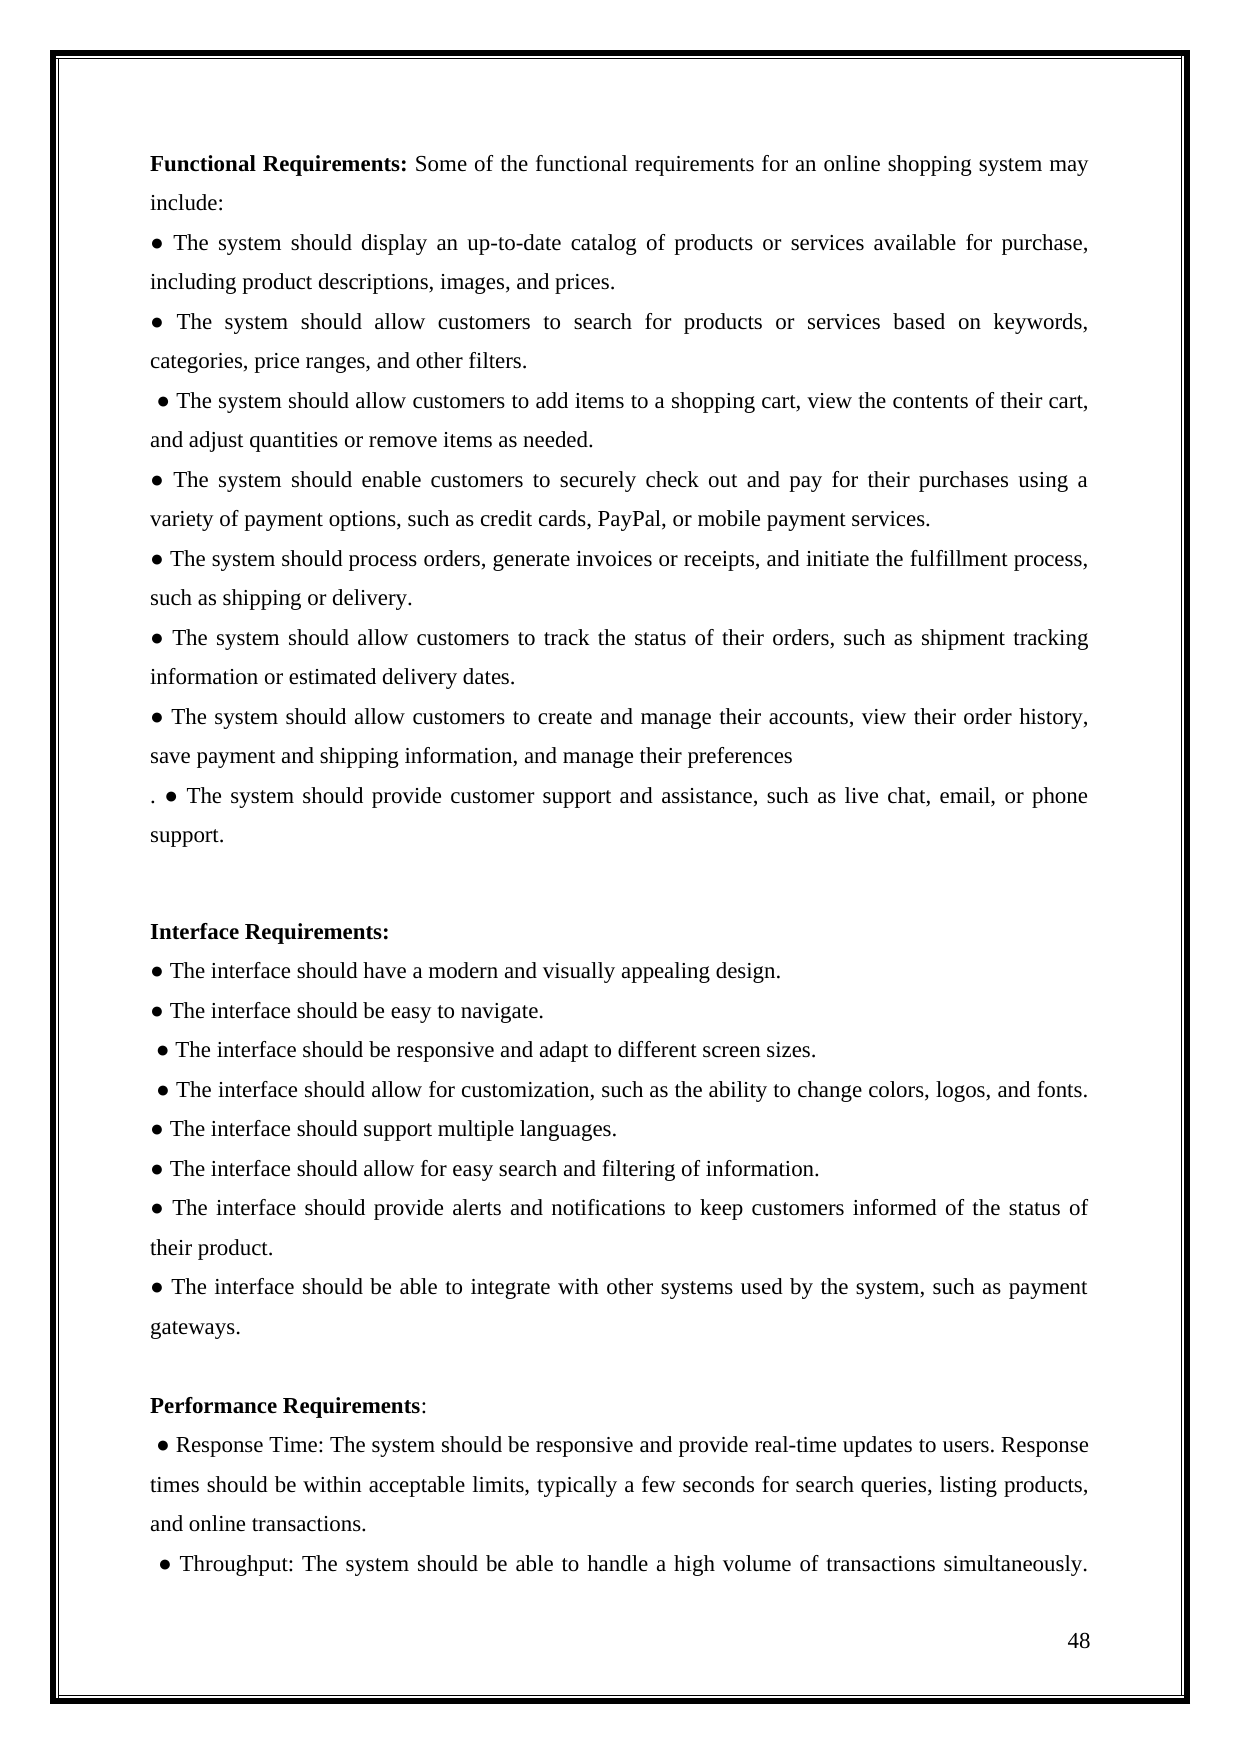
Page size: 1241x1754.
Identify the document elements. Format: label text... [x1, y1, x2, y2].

text ● The interface should have a modern and visually appealing design. [150, 958, 1090, 984]
text ● The system should display an up-to-date catalog of products or services available for purchase, including product descriptions, images, and prices. [150, 229, 1090, 295]
text ● The system should allow customers to create and manage their accounts, view their order history, save payment and shipping information, and manage their preferences [150, 703, 1090, 768]
text ● The system should process orders, generate invoices or receipts, and initiate the fulfillment process, such as shipping or delivery. [150, 545, 1090, 611]
text ● The interface should provide alerts and notifications to keep customers informed of the status of their product. [150, 1194, 1090, 1260]
text Performance Requirements: [150, 1392, 1090, 1418]
text ● The system should enable customers to securely check out and pay for their purchases using a variety of payment options, such as credit cards, PayPal, or mobile payment services. [150, 466, 1090, 532]
text ● The interface should be easy to navigate. [150, 997, 1090, 1023]
text ● The system should allow customers to add items to a shopping cart, view the contents of their cart, and adjust quantities or remove items as needed. [150, 387, 1090, 453]
text . ● The system should provide customer support and assistance, such as live chat, email, or phone support. [150, 782, 1090, 847]
text ● The interface should allow for customization, such as the ability to change colors, logos, and fonts. ● The interface should support multiple languages. [150, 1076, 1090, 1142]
text ● The interface should be able to integrate with other systems used by the system, such as payment gateways. [150, 1273, 1090, 1339]
text Interface Requirements: [150, 918, 1090, 944]
text ● Response Time: The system should be responsive and provide real-time updates to users. Response times should be within acceptable limits, typically a few seconds for search queries, listing products, and online transactions. [150, 1431, 1090, 1537]
text Functional Requirements: Some of the functional requirements for an online shopping system may include: [150, 150, 1090, 216]
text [150, 1550, 1090, 1576]
text ● The system should allow customers to track the status of their orders, such as shipment tracking information or estimated delivery dates. [150, 624, 1090, 689]
text ● The interface should be responsive and adapt to different screen sizes. [150, 1037, 1090, 1063]
text ● The interface should allow for easy search and filtering of information. [150, 1155, 1090, 1181]
text ● The system should allow customers to search for products or services based on keywords, categories, price ranges, and other filters. [150, 308, 1090, 374]
